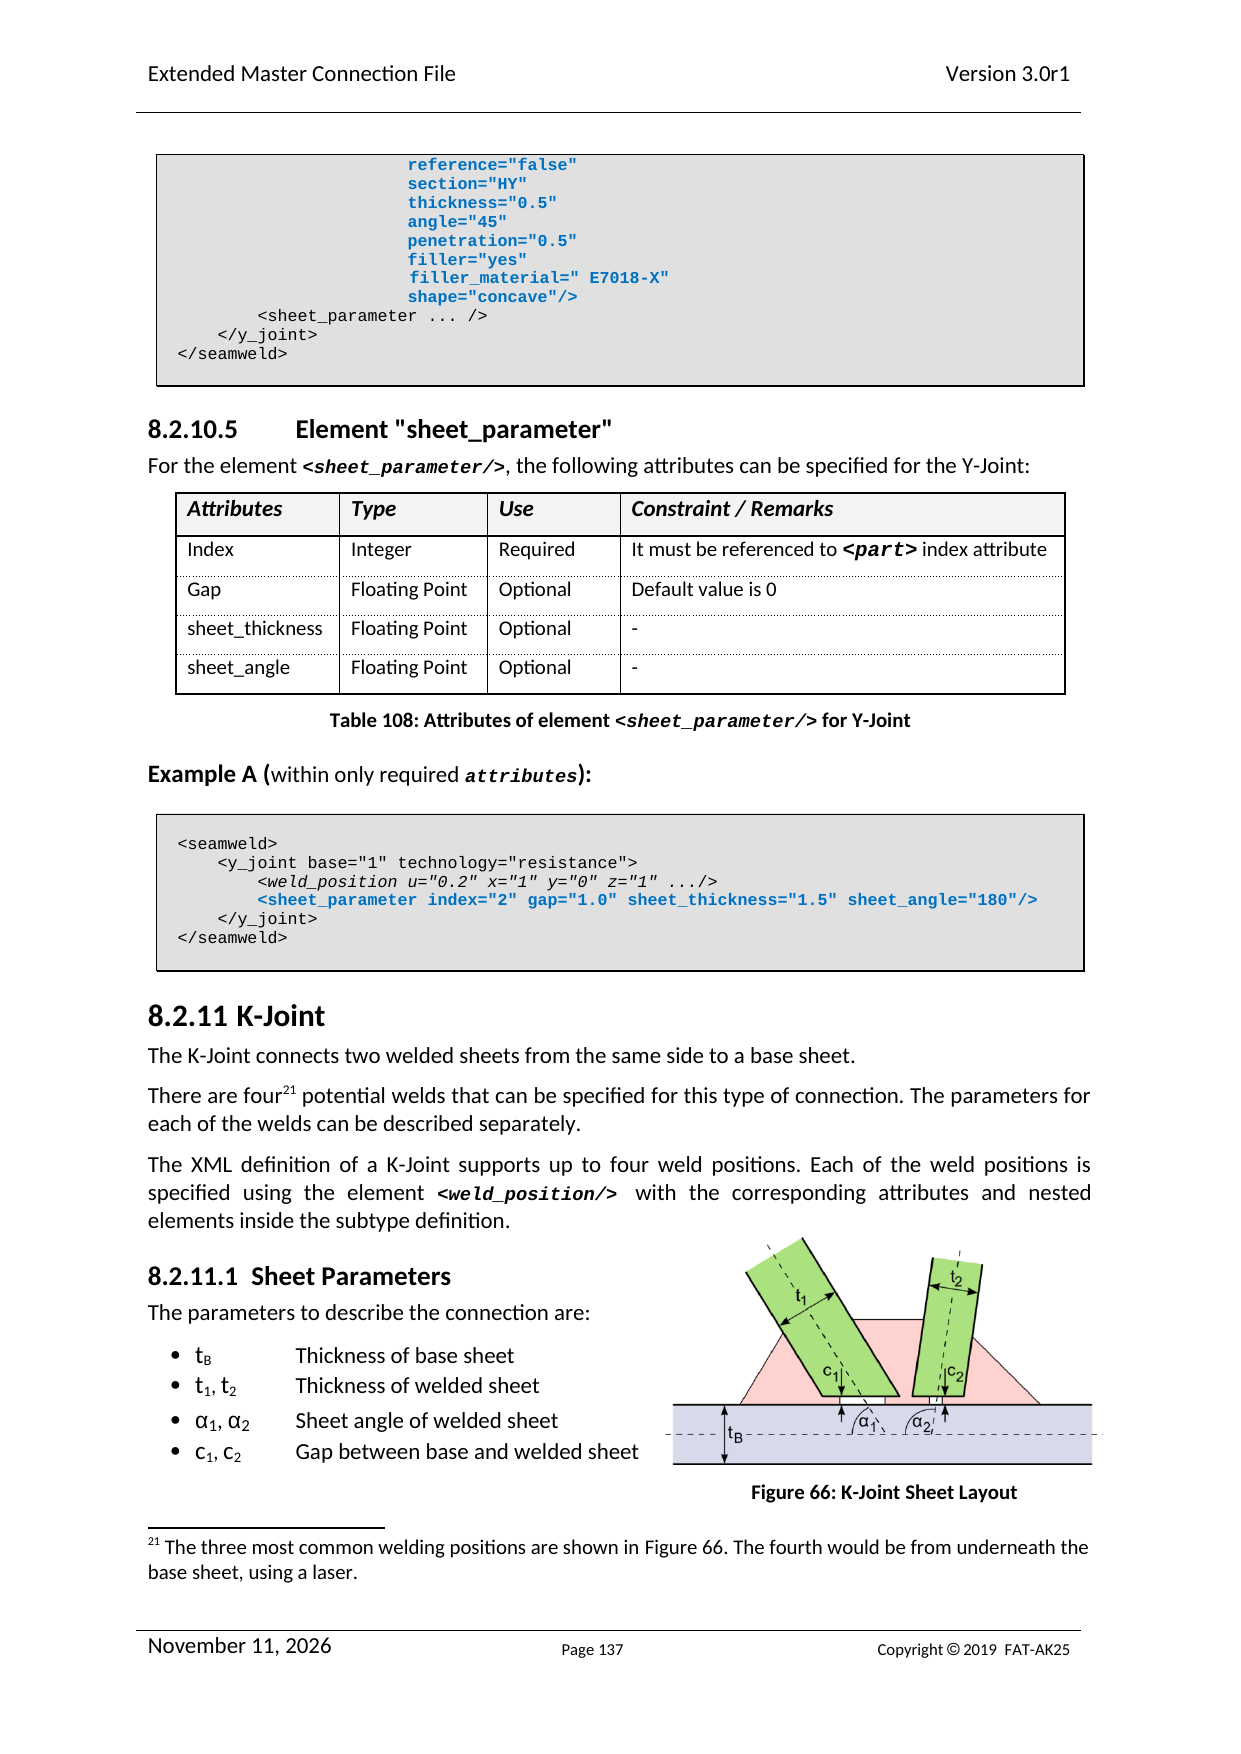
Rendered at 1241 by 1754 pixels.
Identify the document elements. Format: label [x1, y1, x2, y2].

picture [665, 1237, 1103, 1465]
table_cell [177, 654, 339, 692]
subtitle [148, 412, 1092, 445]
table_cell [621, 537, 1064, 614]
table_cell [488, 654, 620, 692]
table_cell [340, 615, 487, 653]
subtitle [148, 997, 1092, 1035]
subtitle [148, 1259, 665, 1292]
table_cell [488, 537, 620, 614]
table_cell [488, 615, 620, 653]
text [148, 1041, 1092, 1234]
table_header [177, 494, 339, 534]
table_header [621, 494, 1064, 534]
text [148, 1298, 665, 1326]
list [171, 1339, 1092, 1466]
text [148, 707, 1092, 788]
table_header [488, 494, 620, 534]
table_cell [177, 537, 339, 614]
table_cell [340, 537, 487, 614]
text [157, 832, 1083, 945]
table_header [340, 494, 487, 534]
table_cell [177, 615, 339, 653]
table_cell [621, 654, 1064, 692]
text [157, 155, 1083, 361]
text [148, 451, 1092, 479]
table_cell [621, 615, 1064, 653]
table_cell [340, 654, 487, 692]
